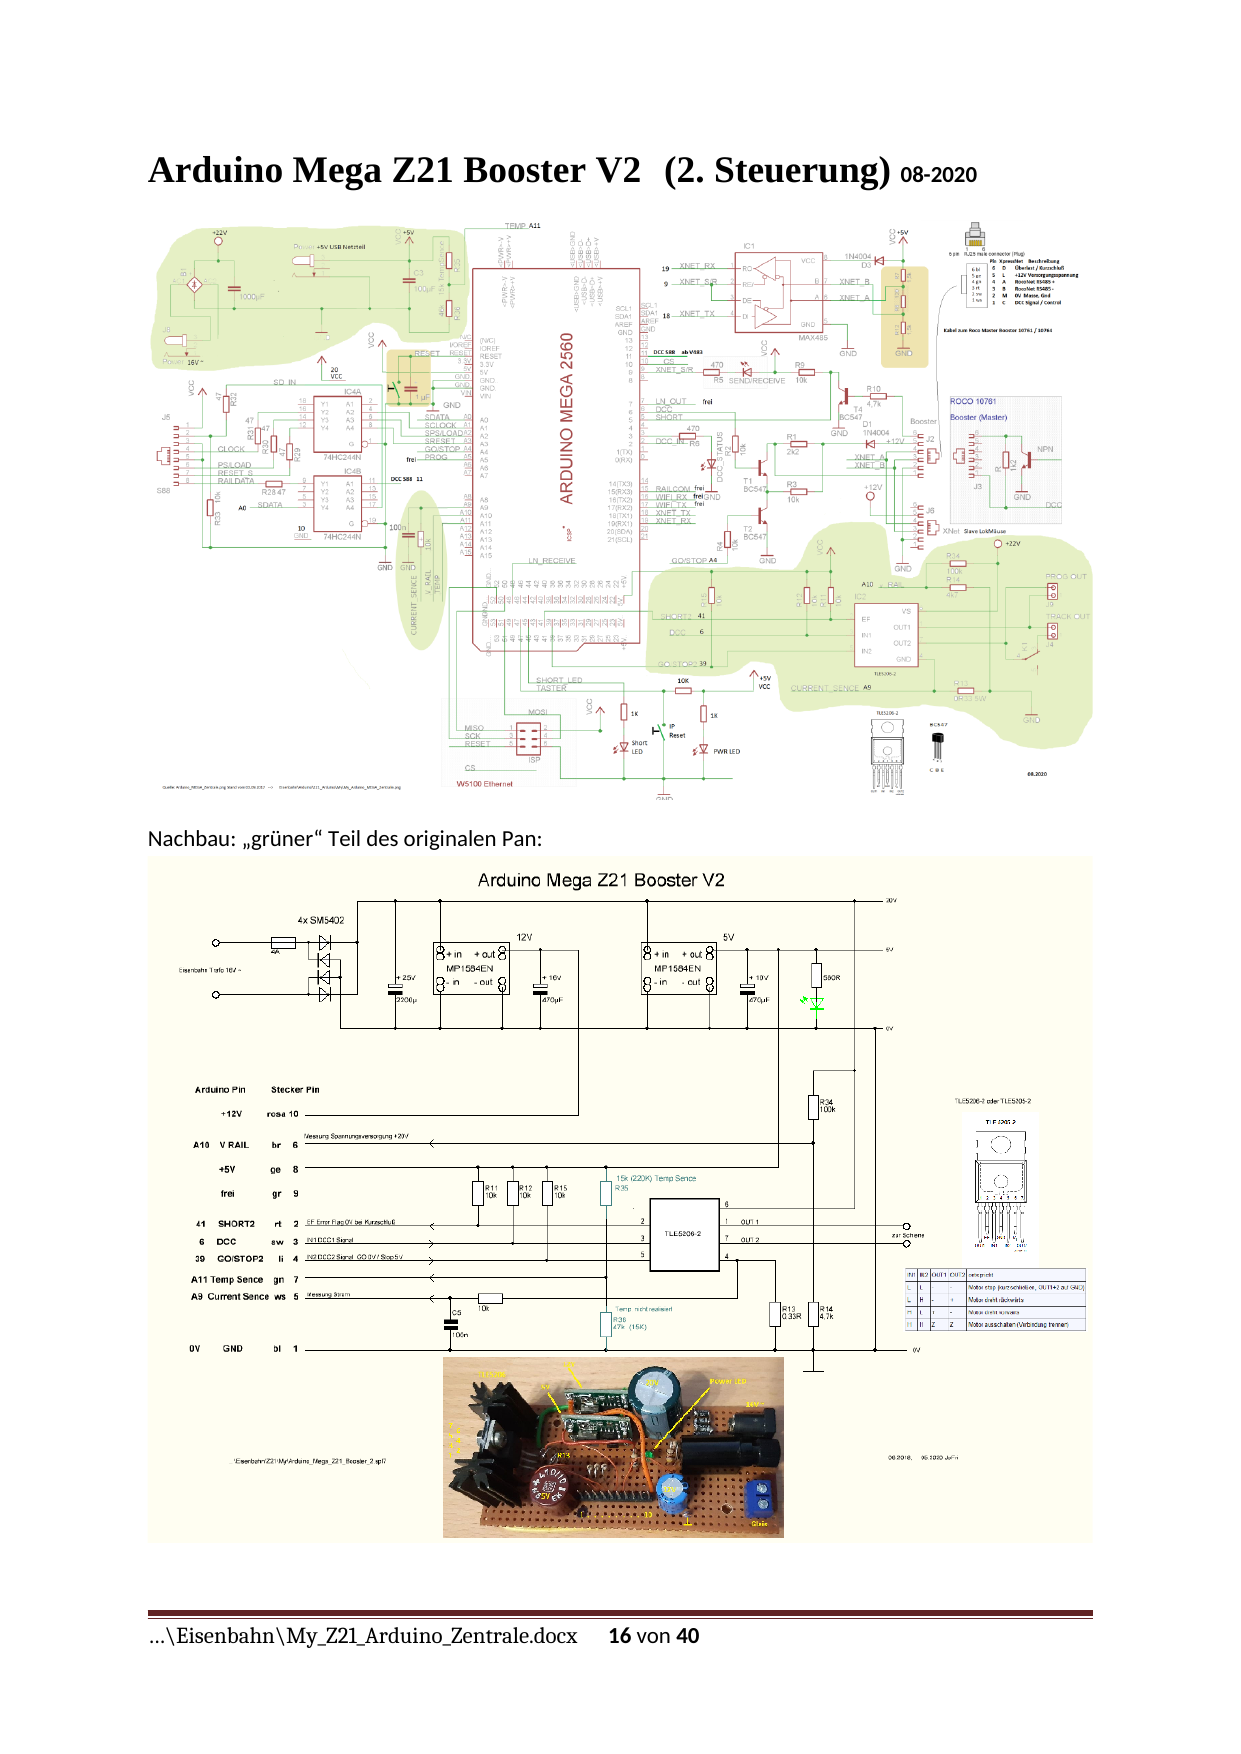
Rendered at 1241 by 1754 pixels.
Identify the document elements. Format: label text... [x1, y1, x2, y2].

text Nachbau: „grüner“ Teil des originalen Pan: [148, 824, 1093, 856]
picture [147, 856, 1093, 1543]
picture [147, 220, 1093, 800]
subtitle Arduino Mega Z21 Booster V2 (2. Steuerung) 08-2020 [148, 148, 1093, 191]
